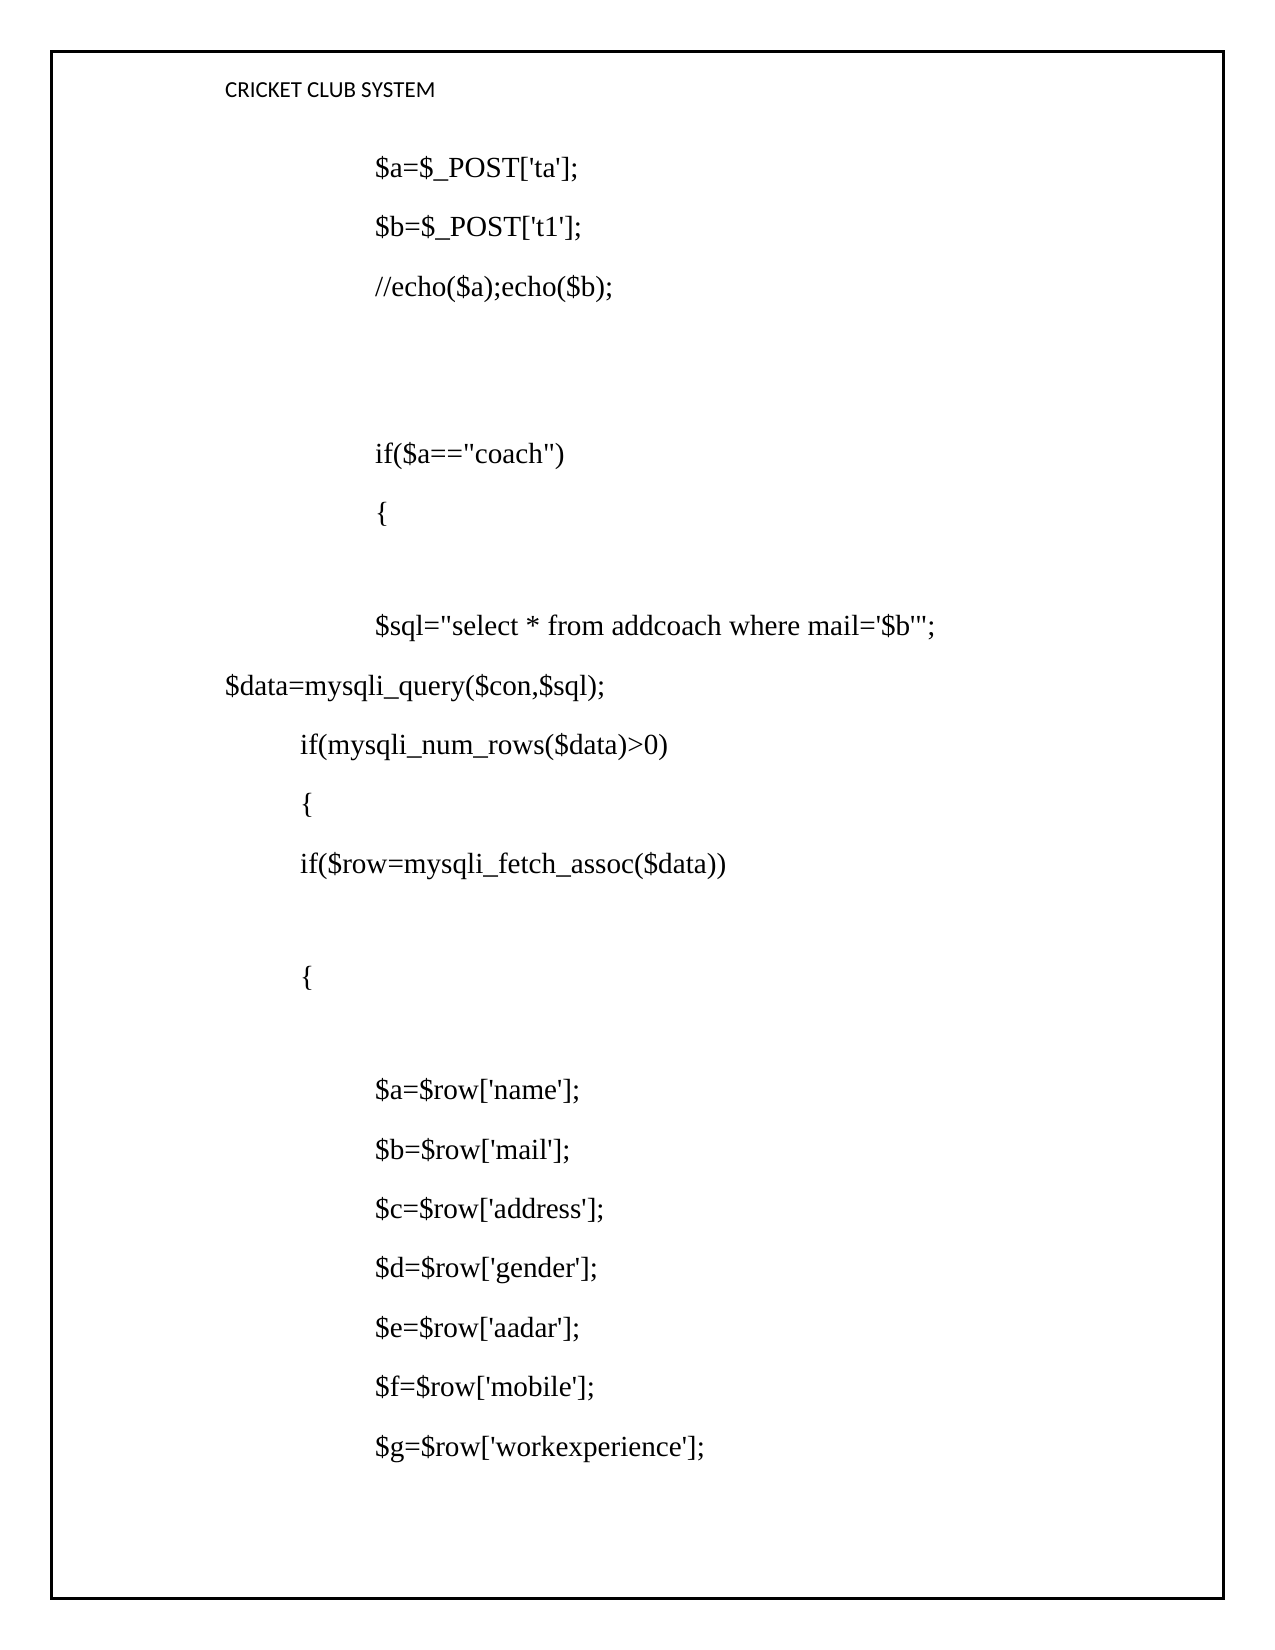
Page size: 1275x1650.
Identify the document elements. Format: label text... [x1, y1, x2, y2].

text $b=$_POST['t1']; [225, 209, 1125, 243]
text if($a=="coach") [225, 436, 1125, 469]
text $sql="select * from addcoach where mail='$b'"; [225, 608, 1125, 642]
text if(mysqli_num_rows($data)>0) [225, 727, 1125, 761]
text $a=$_POST['ta']; [225, 150, 1125, 183]
text $a=$row['name']; [225, 1072, 1125, 1106]
text $f=$row['mobile']; [225, 1369, 1125, 1403]
text $b=$row['mail']; [225, 1132, 1125, 1165]
text { [225, 787, 1125, 820]
text $e=$row['aadar']; [225, 1310, 1125, 1343]
text $c=$row['address']; [225, 1191, 1125, 1225]
text $data=mysqli_query($con,$sql); [225, 668, 1125, 701]
text if($row=mysqli_fetch_assoc($data)) [225, 846, 1125, 879]
text { [225, 495, 1125, 529]
text $d=$row['gender']; [225, 1251, 1125, 1284]
text //echo($a);echo($b); [225, 269, 1125, 302]
text $g=$row['workexperience']; [225, 1429, 1125, 1462]
text { [225, 959, 1125, 993]
